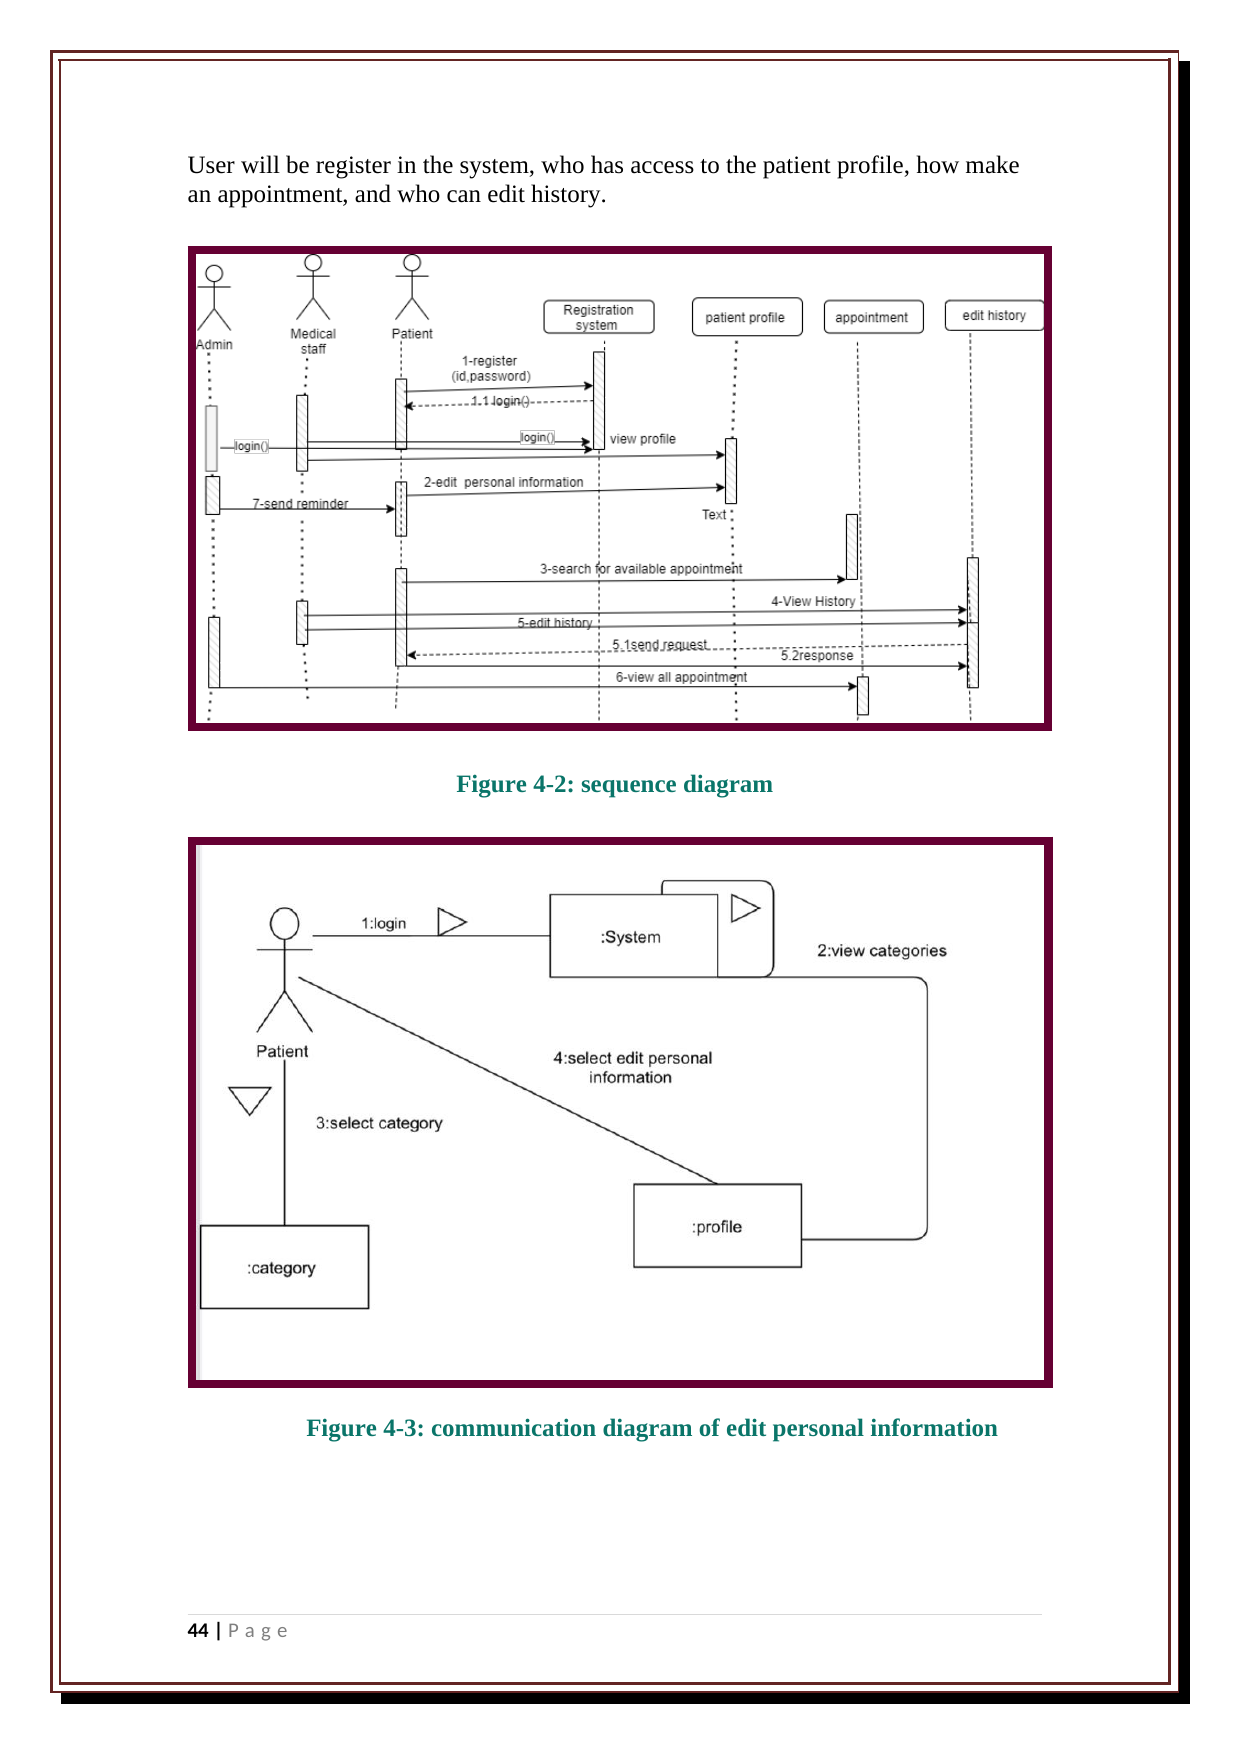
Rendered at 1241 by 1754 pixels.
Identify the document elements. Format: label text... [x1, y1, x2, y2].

picture [196, 254, 1044, 723]
picture [196, 845, 1044, 1380]
text Figure 4-3: communication diagram of edit personal information [262, 1413, 1042, 1442]
text Figure 4-2: sequence diagram [187, 769, 1042, 798]
text User will be register in the system, who has access to the patient profile, how make an appointment, and who can edit history. [187, 150, 1042, 207]
